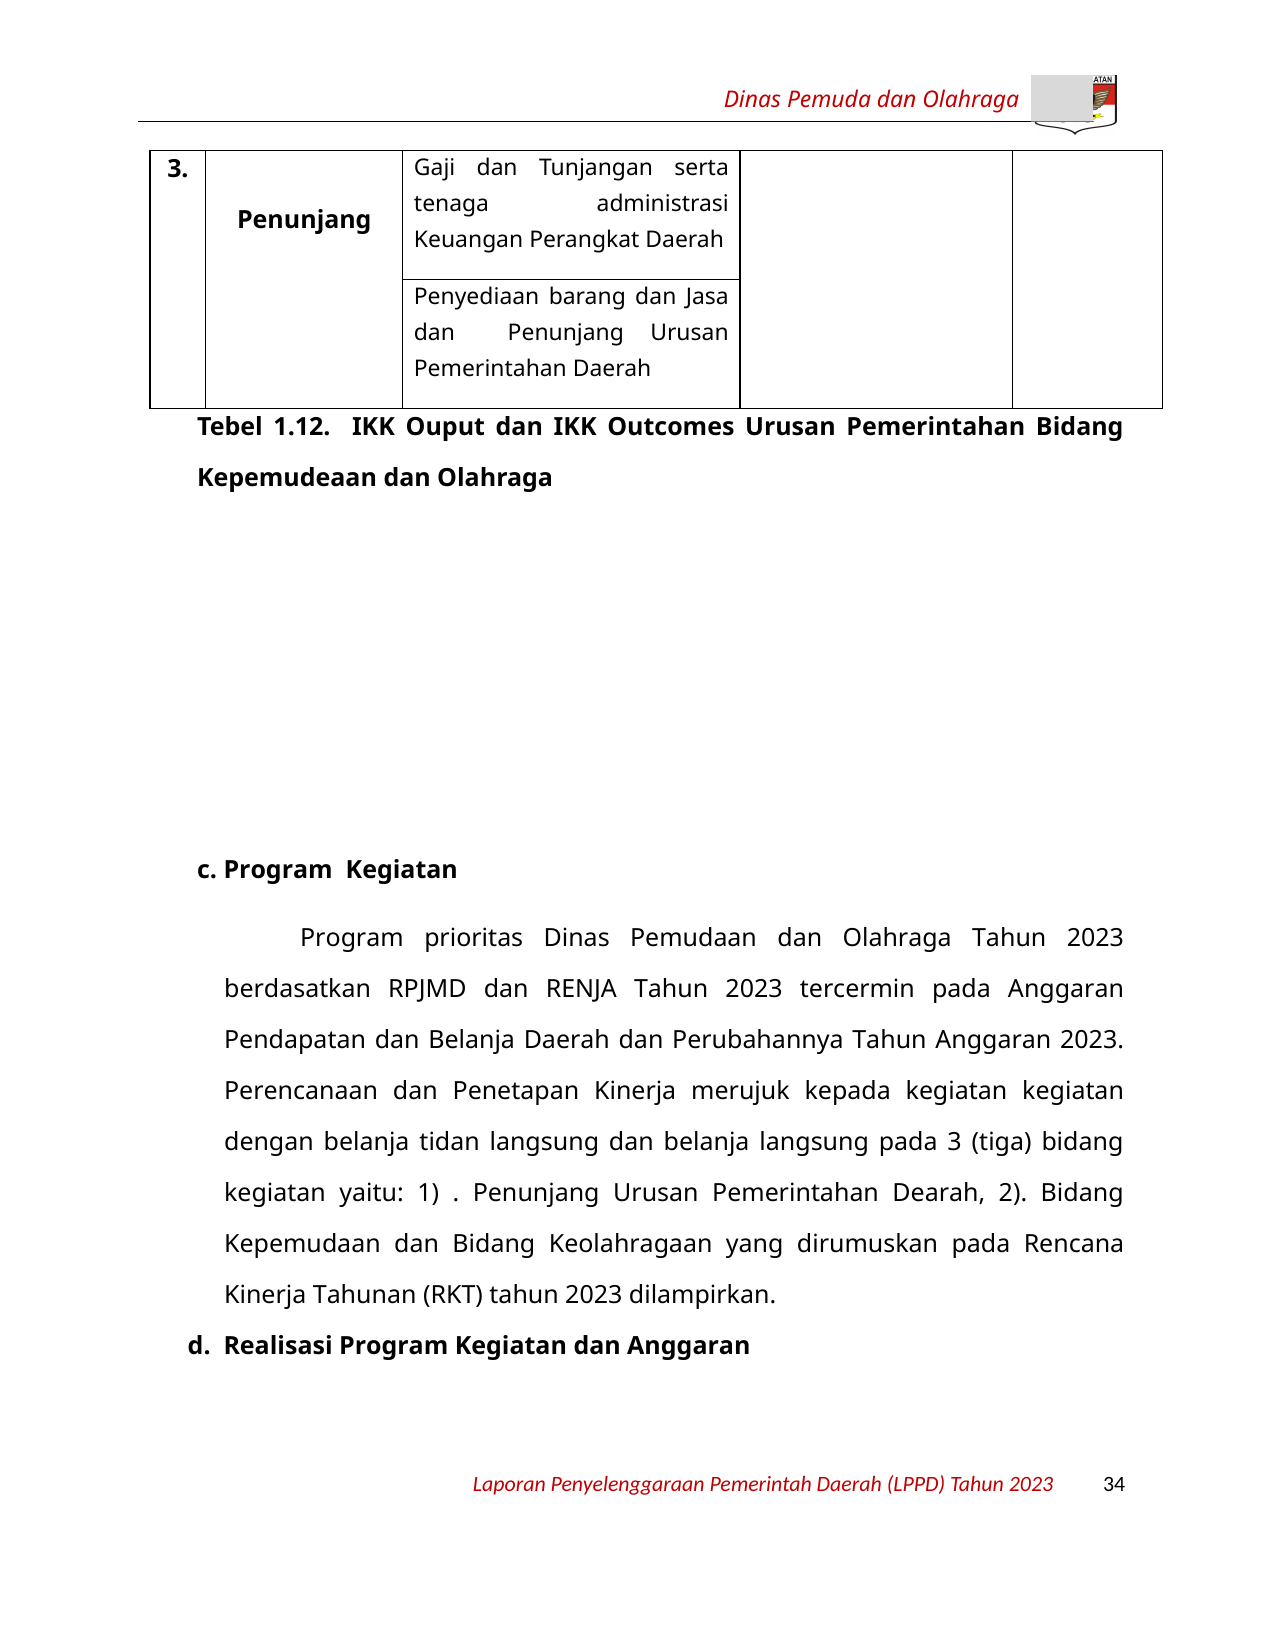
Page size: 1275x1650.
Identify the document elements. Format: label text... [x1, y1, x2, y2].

list d. Realisasi Program Kegiatan dan Anggaran [187, 1328, 1125, 1362]
table_cell [741, 151, 1012, 407]
table_cell Penunjang [206, 151, 402, 407]
table_cell Penyediaan barang dan Jasa dan Penunjang Urusan Pemerintahan Daerah [403, 280, 739, 407]
text Program prioritas Dinas Pemudaan dan Olahraga Tahun 2023 berdasatkan RPJMD dan RENJA Tahun 2023 tercermin pada Anggaran Pendapatan dan Belanja Daerah dan Perubahannya Tahun Anggaran 2023. Perencanaan dan Penetapan Kinerja merujuk kepada kegiatan kegiatan dengan belanja tidan langsung dan belanja langsung pada 3 (tiga) bidang kegiatan yaitu: 1) . Penunjang Urusan Pemerintahan Dearah, 2). Bidang Kepemudaan dan Bidang Keolahragaan yang dirumuskan pada Rencana Kinerja Tahunan (RKT) tahun 2023 dilampirkan. [224, 919, 1125, 1311]
list Tebel 1.12. IKK Ouput dan IKK Outcomes Urusan Pemerintahan Bidang Kepemudeaan dan Olahraga [197, 409, 1125, 494]
table_cell [1013, 151, 1162, 407]
text c. Program Kegiatan [197, 851, 1125, 885]
table_cell 3. [151, 151, 205, 407]
table_cell Gaji dan Tunjangan serta tenaga administrasi Keuangan Perangkat Daerah [403, 151, 739, 279]
picture [1034, 75, 1117, 135]
